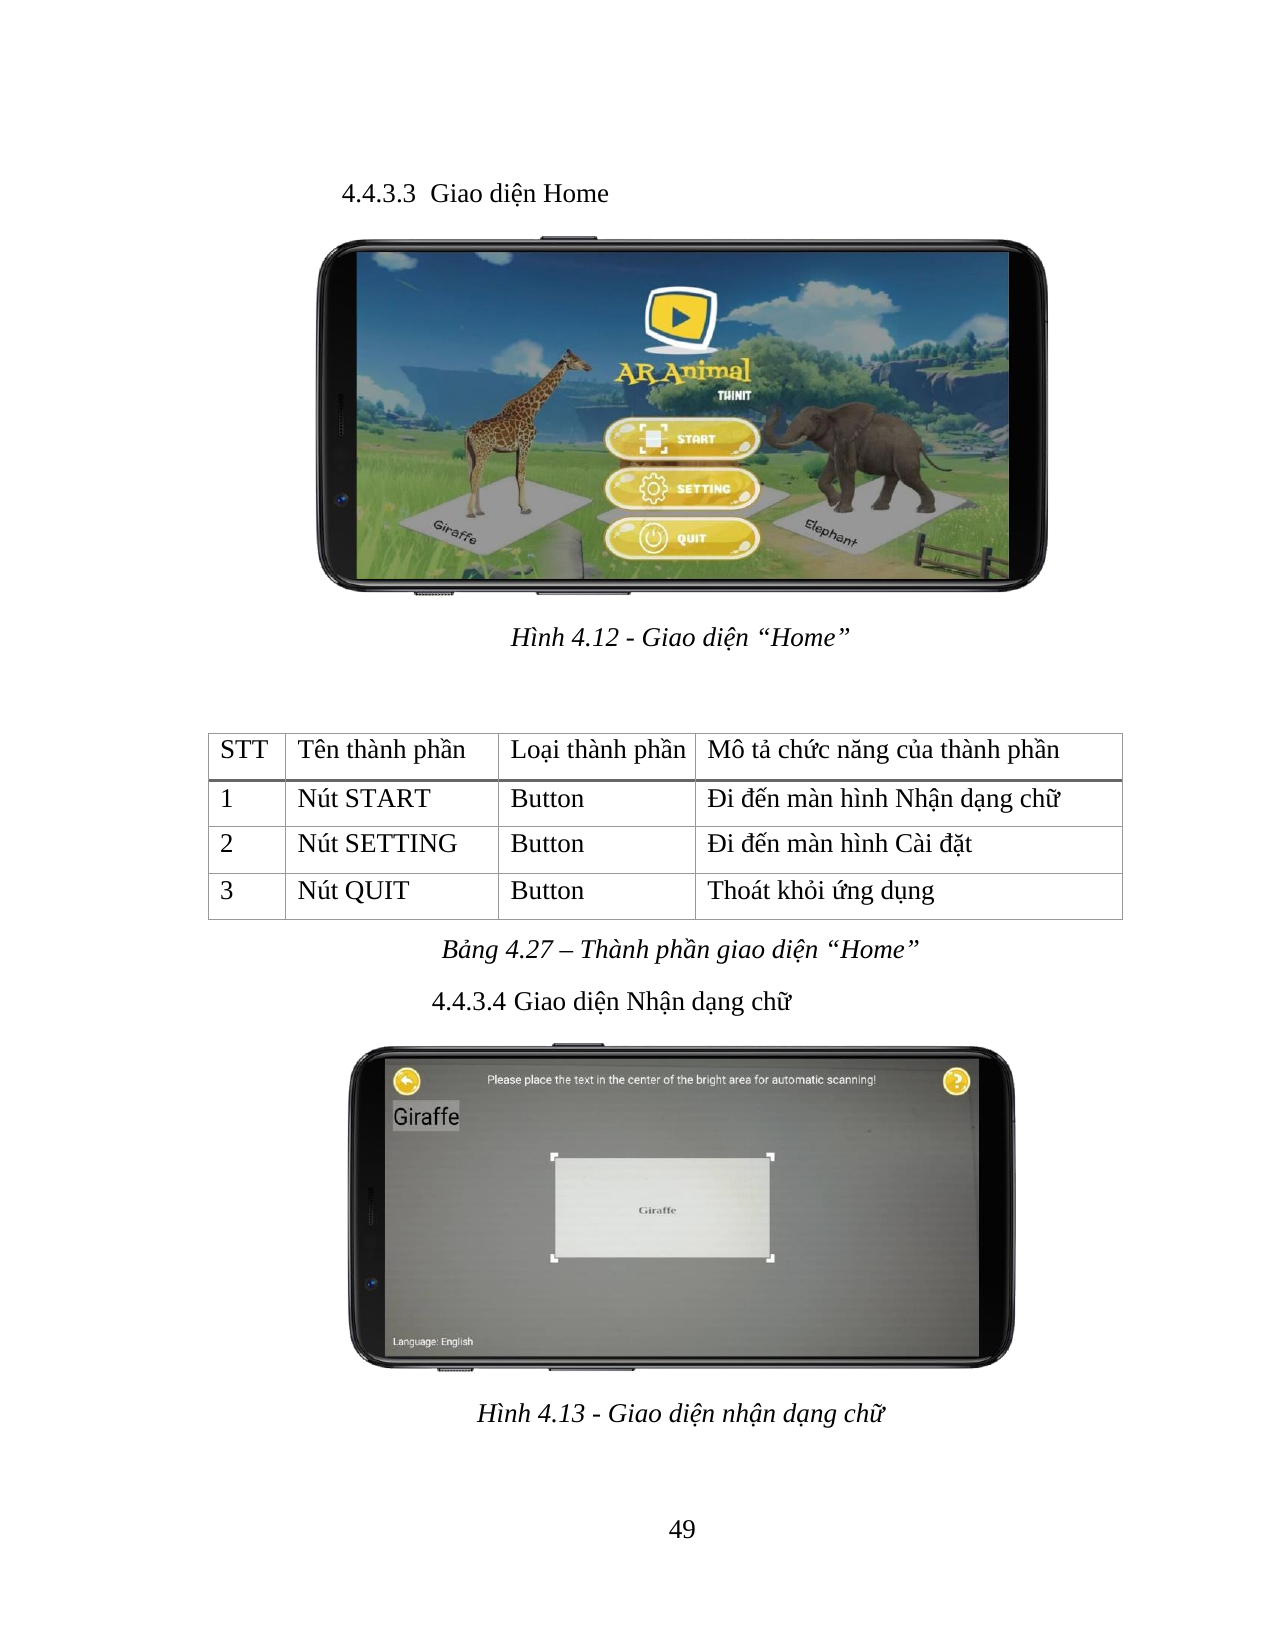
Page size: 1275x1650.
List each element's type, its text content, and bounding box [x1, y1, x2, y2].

table_cell Nút START [286, 782, 498, 826]
text Bảng 4.27 – Thành phần giao diện “Home” [412, 933, 951, 964]
table_header Loại thành phần [499, 734, 695, 779]
table_cell Button [499, 827, 695, 873]
picture [315, 236, 1049, 596]
table_cell 3 [209, 874, 285, 919]
table_header Mô tả chức năng của thành phần [696, 734, 1122, 779]
table_cell 2 [209, 827, 285, 873]
table_cell Đi đến màn hình Nhận dạng chữ [696, 782, 1122, 826]
table_cell 1 [209, 782, 285, 826]
table_cell Button [499, 874, 695, 919]
text Hình 4.12 - Giao diện “Home” [412, 596, 951, 652]
table_cell Nút SETTING [286, 827, 498, 873]
table_cell Button [499, 782, 695, 826]
table_cell Đi đến màn hình Cài đặt [696, 827, 1122, 873]
text Hình 4.13 - Giao diện nhận dạng chữ [412, 1372, 951, 1428]
table_header Tên thành phần [286, 734, 498, 779]
picture [347, 1043, 1016, 1372]
list Giao diện Nhận dạng chữ [432, 985, 1219, 1016]
table_cell Nút QUIT [286, 874, 498, 919]
table_header STT [209, 734, 285, 779]
table_cell Thoát khỏi ứng dụng [696, 874, 1122, 919]
list Giao diện Home [342, 177, 1219, 209]
